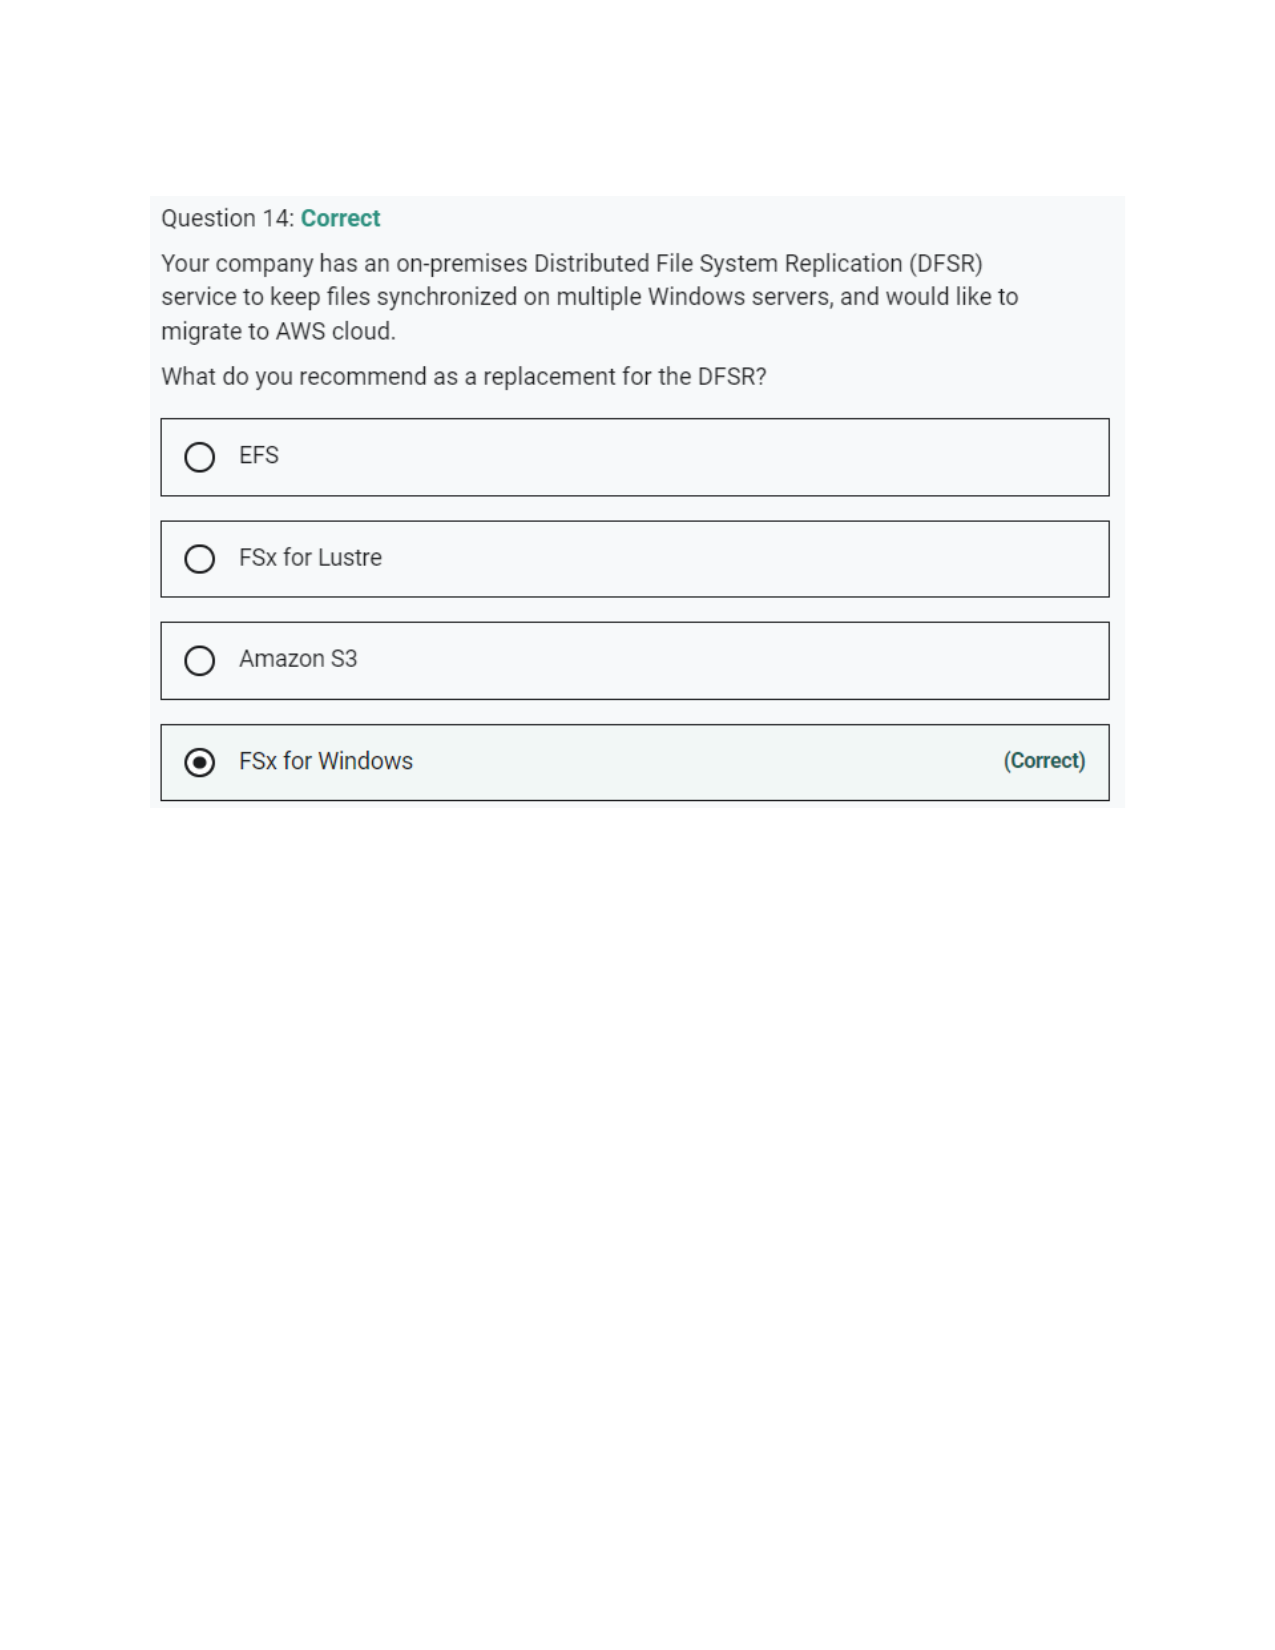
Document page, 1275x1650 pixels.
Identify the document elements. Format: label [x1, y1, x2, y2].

picture [150, 196, 1125, 808]
